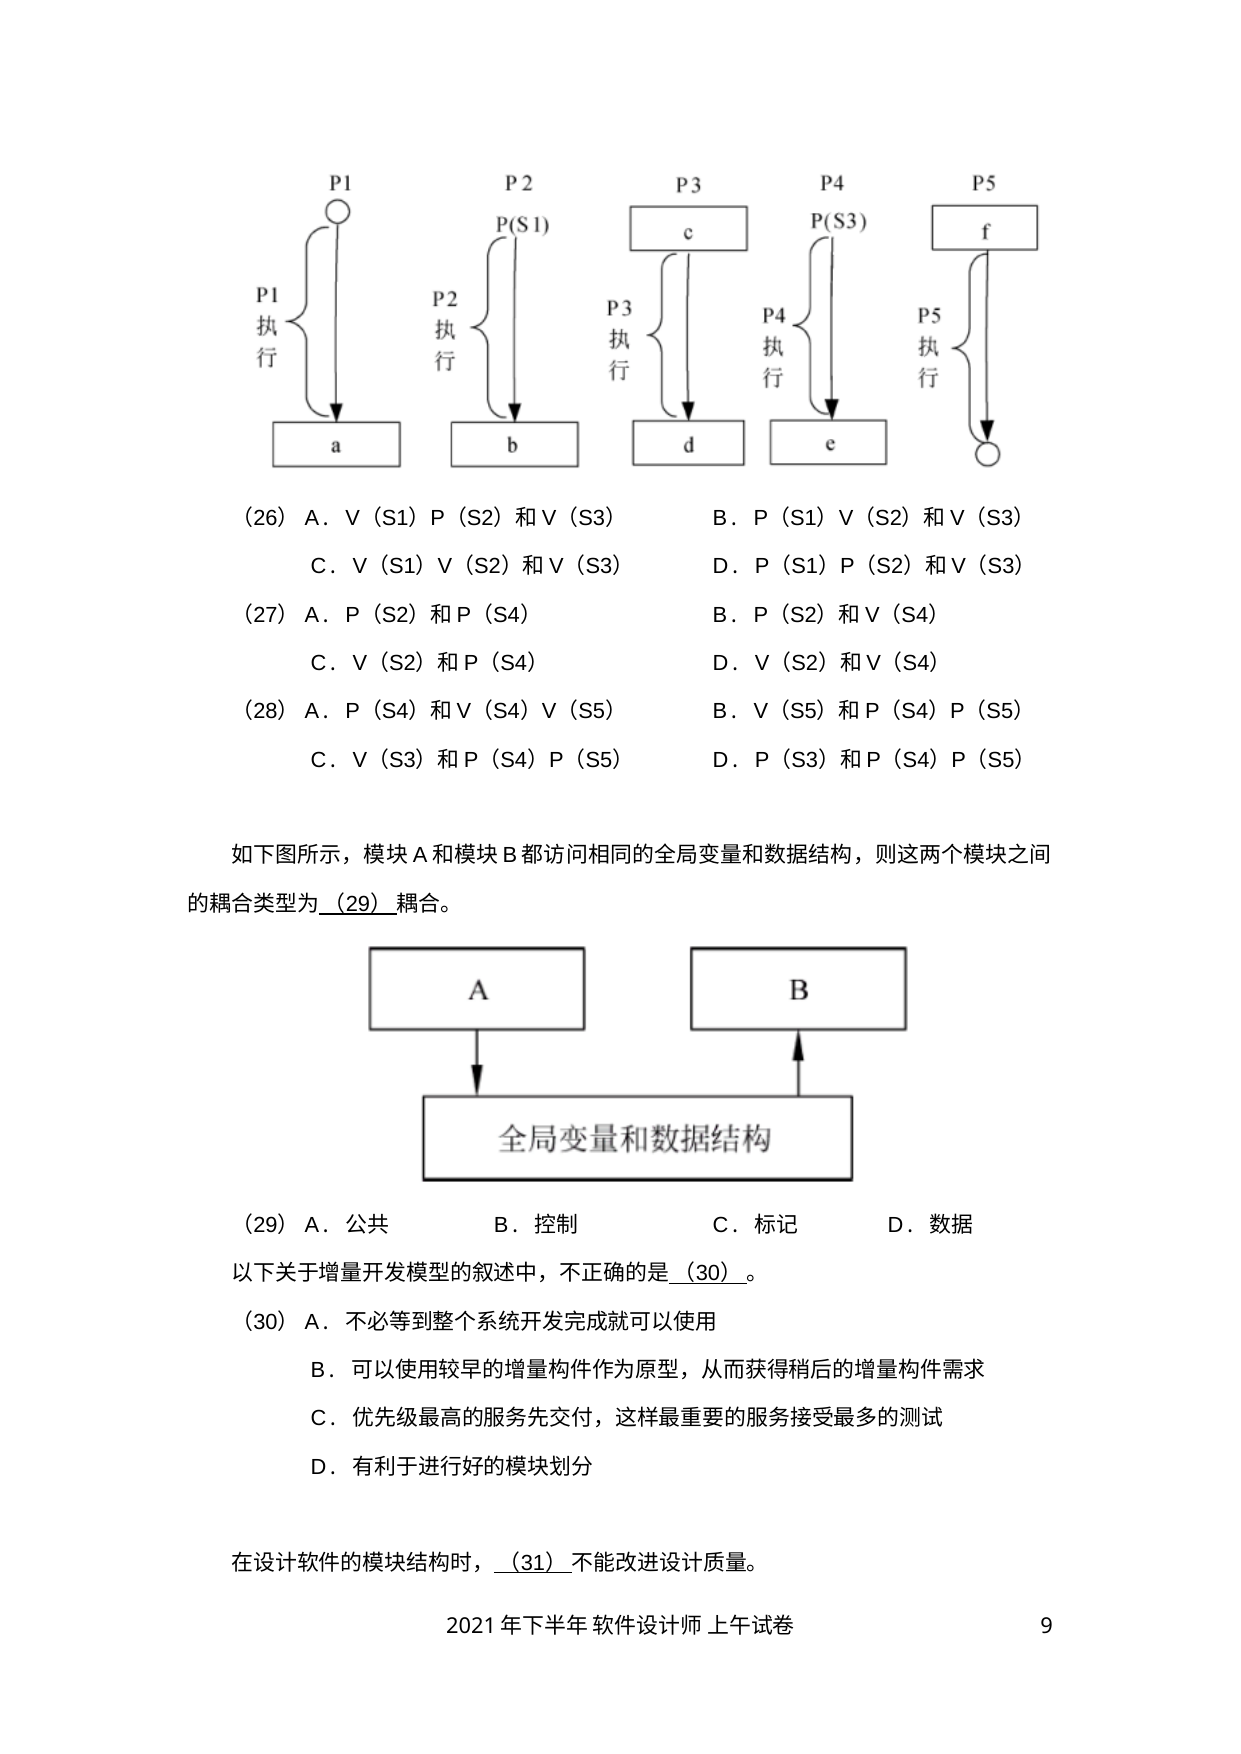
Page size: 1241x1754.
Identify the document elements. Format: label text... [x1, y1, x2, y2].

text C. V（S1）V（S2）和V（S3） D. P（S1）P（S2）和V（S3） [187, 548, 1053, 580]
text （28） A. P（S4）和V（S4）V（S5） B. V（S5）和P（S4）P（S5） [187, 693, 1053, 725]
text （29） A. 公共 B. 控制 C. 标记 D. 数据 [187, 1207, 1053, 1239]
text （27） A. P（S2）和P（S4） B. P（S2）和V（S4） [187, 596, 1053, 629]
text C. V（S2）和P（S4） D. V（S2）和V（S4） [187, 644, 1053, 677]
picture [355, 934, 929, 1194]
text 以下关于增量开发模型的叙述中，不正确的是 （30） 。 [187, 1255, 1053, 1287]
picture [231, 162, 1097, 477]
text B. 可以使用较早的增量构件作为原型，从而获得稍后的增量构件需求 [187, 1352, 1053, 1384]
text C. V（S3）和P（S4）P（S5） D. P（S3）和P（S4）P（S5） [187, 741, 1053, 774]
text 在设计软件的模块结构时， （31） 不能改进设计质量。 [187, 1544, 1053, 1577]
text D. 有利于进行好的模块划分 [187, 1448, 1053, 1481]
text （26） A. V（S1）P（S2）和V（S3） B. P（S1）V（S2）和V（S3） [187, 499, 1053, 532]
text C. 优先级最高的服务先交付，这样最重要的服务接受最多的测试 [187, 1400, 1053, 1432]
text 如下图所示，模块A和模块B都访问相同的全局变量和数据结构，则这两个模块之间的耦合类型为 （29） 耦合。 [187, 837, 1053, 918]
text （30） A. 不必等到整个系统开发完成就可以使用 [187, 1303, 1053, 1336]
